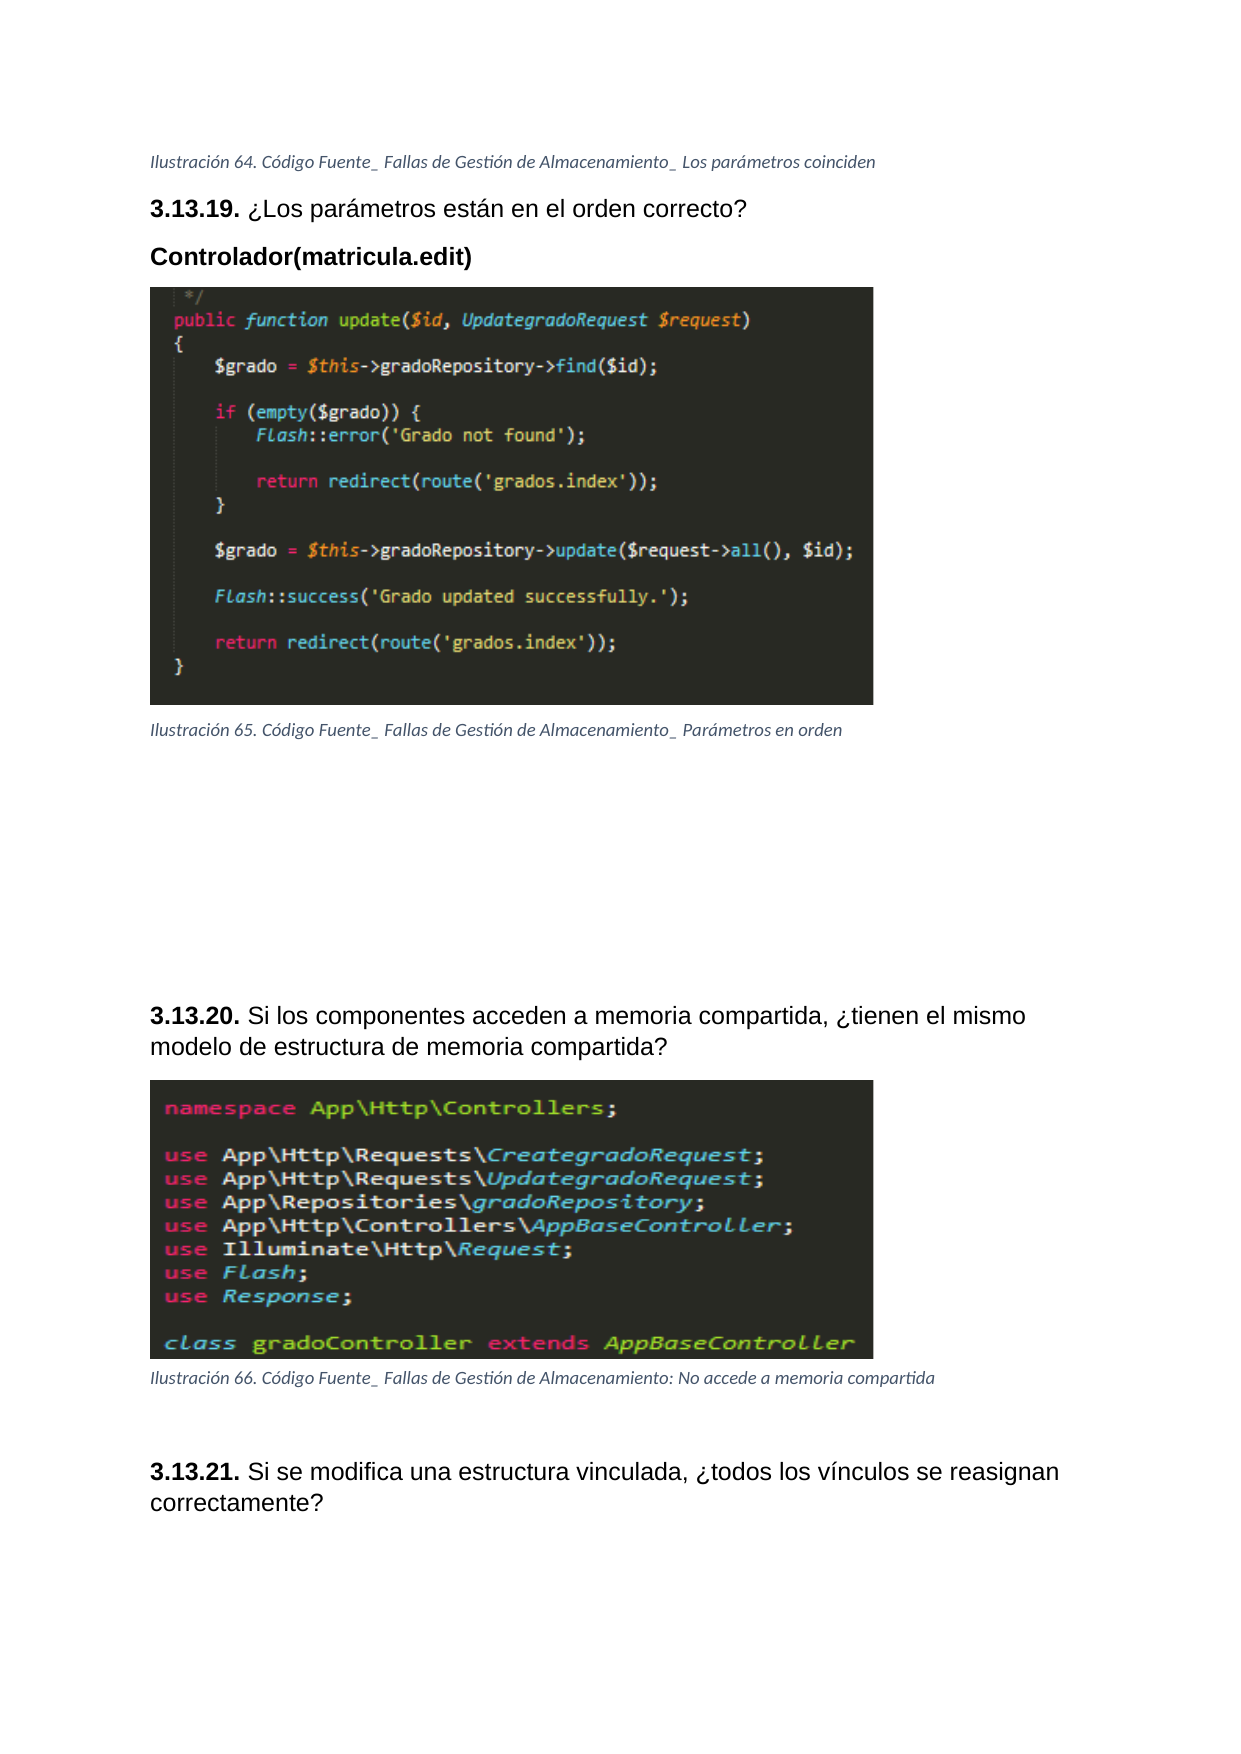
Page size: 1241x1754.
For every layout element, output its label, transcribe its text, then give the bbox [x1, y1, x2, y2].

text Ilustración 66. Código Fuente_ Fallas de Gestión de Almacenamiento: No accede a memoria compartida [150, 1366, 1090, 1389]
text 3.13.19. ¿Los parámetros están en el orden correcto? [150, 194, 1090, 222]
picture [150, 1080, 874, 1359]
text Ilustración 65. Código Fuente_ Fallas de Gestión de Almacenamiento_ Parámetros en orden [150, 718, 1090, 741]
text 3.13.21. Si se modifica una estructura vinculada, ¿todos los vínculos se reasignan correctamente? [150, 1457, 1090, 1517]
text Ilustración 64. Código Fuente_ Fallas de Gestión de Almacenamiento_ Los parámetros coinciden [150, 150, 1090, 173]
text 3.13.20. Si los componentes acceden a memoria compartida, ¿tienen el mismo modelo de estructura de memoria compartida? [150, 1001, 1090, 1061]
text Controlador(matricula.edit) [150, 241, 1090, 270]
picture [150, 287, 874, 705]
